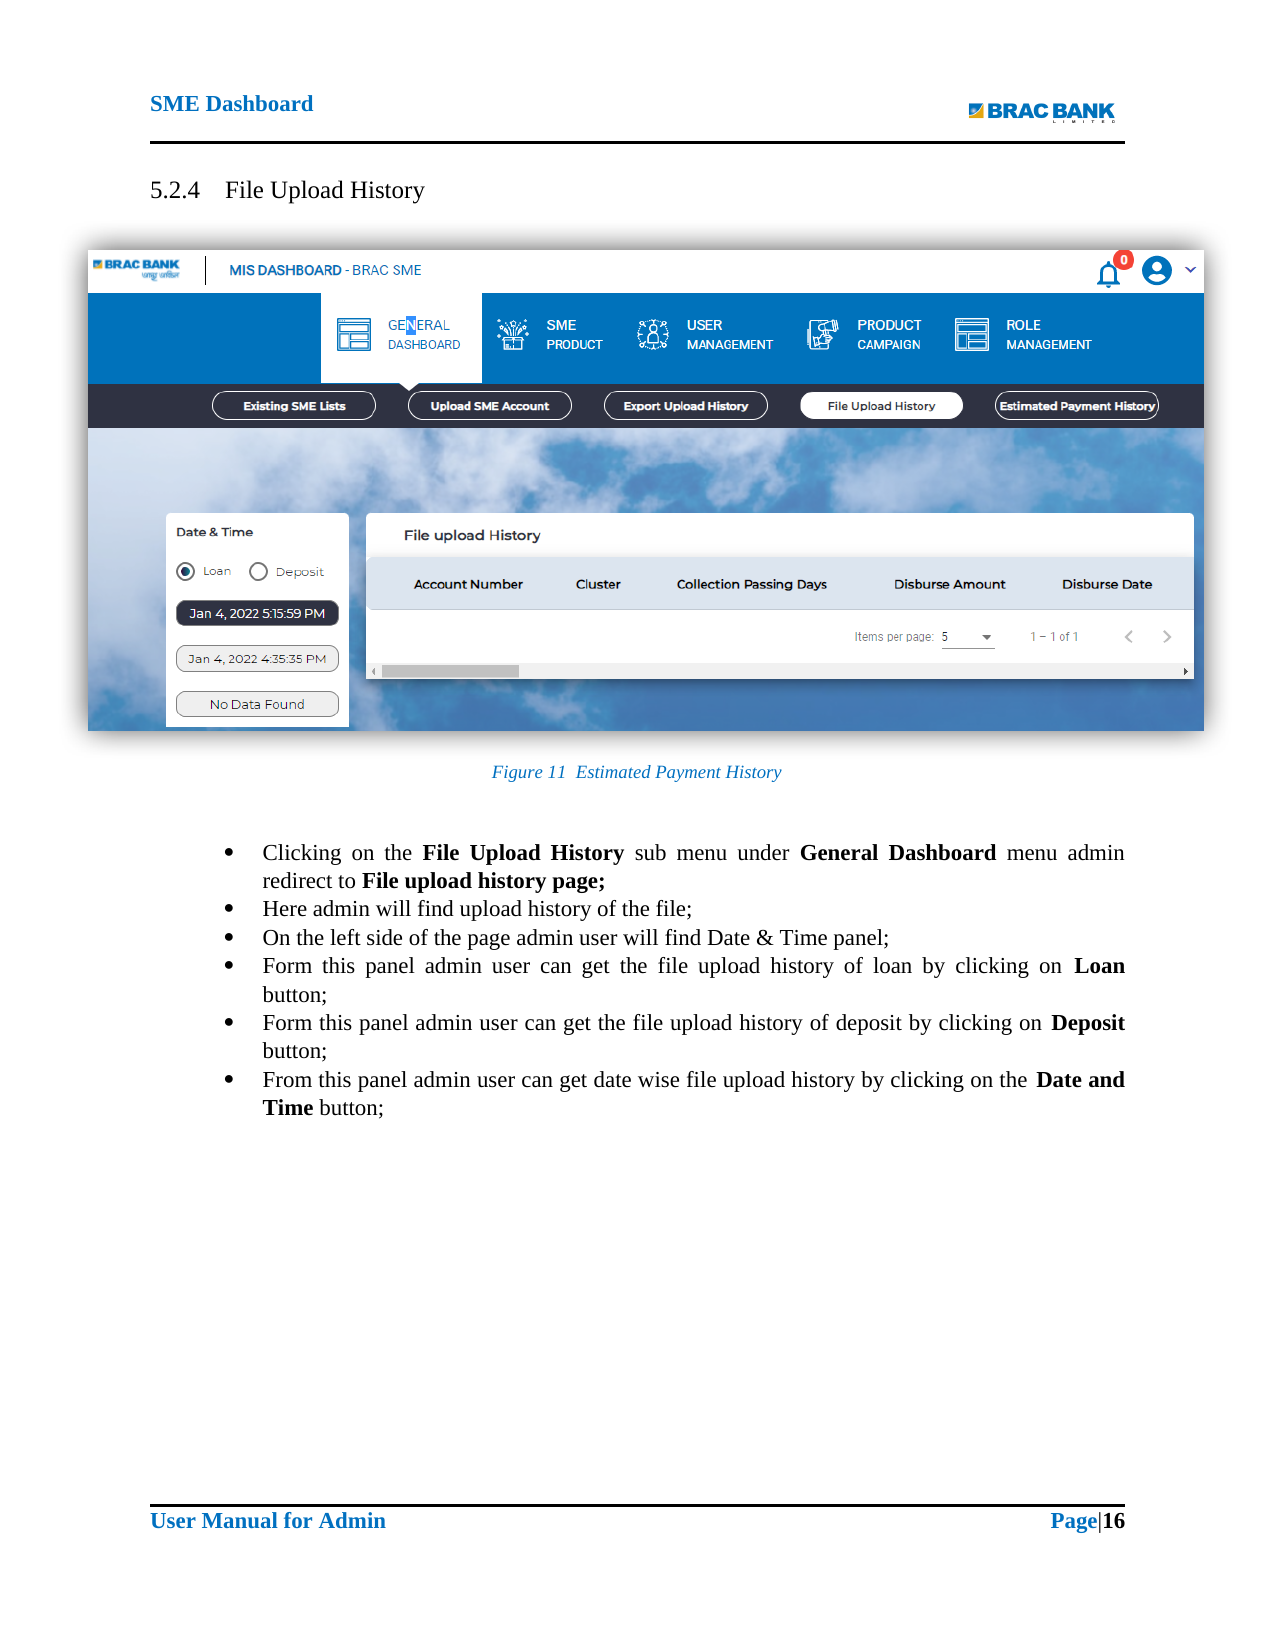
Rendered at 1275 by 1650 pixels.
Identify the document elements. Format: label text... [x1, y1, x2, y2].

list On the left side of the page admin user will find Date & Time panel; [225, 924, 1125, 950]
subtitle File Upload History [150, 175, 1125, 204]
list Form this panel admin user can get the file upload history of deposit by clicking on Deposit button; [225, 1009, 1125, 1064]
picture [968, 144, 1115, 150]
list Here admin will find upload history of the file; [225, 895, 1125, 922]
list Clicking on the File Upload History sub menu under General Dashboard menu admin redirect to File upload history page; [225, 838, 1125, 893]
list Form this panel admin user can get the file upload history of loan by clicking on Loan button; [225, 952, 1125, 1007]
picture [968, 77, 1115, 141]
list From this panel admin user can get date wise file upload history by clicking on the Date and Time button; [225, 1066, 1125, 1121]
picture [88, 250, 1204, 731]
